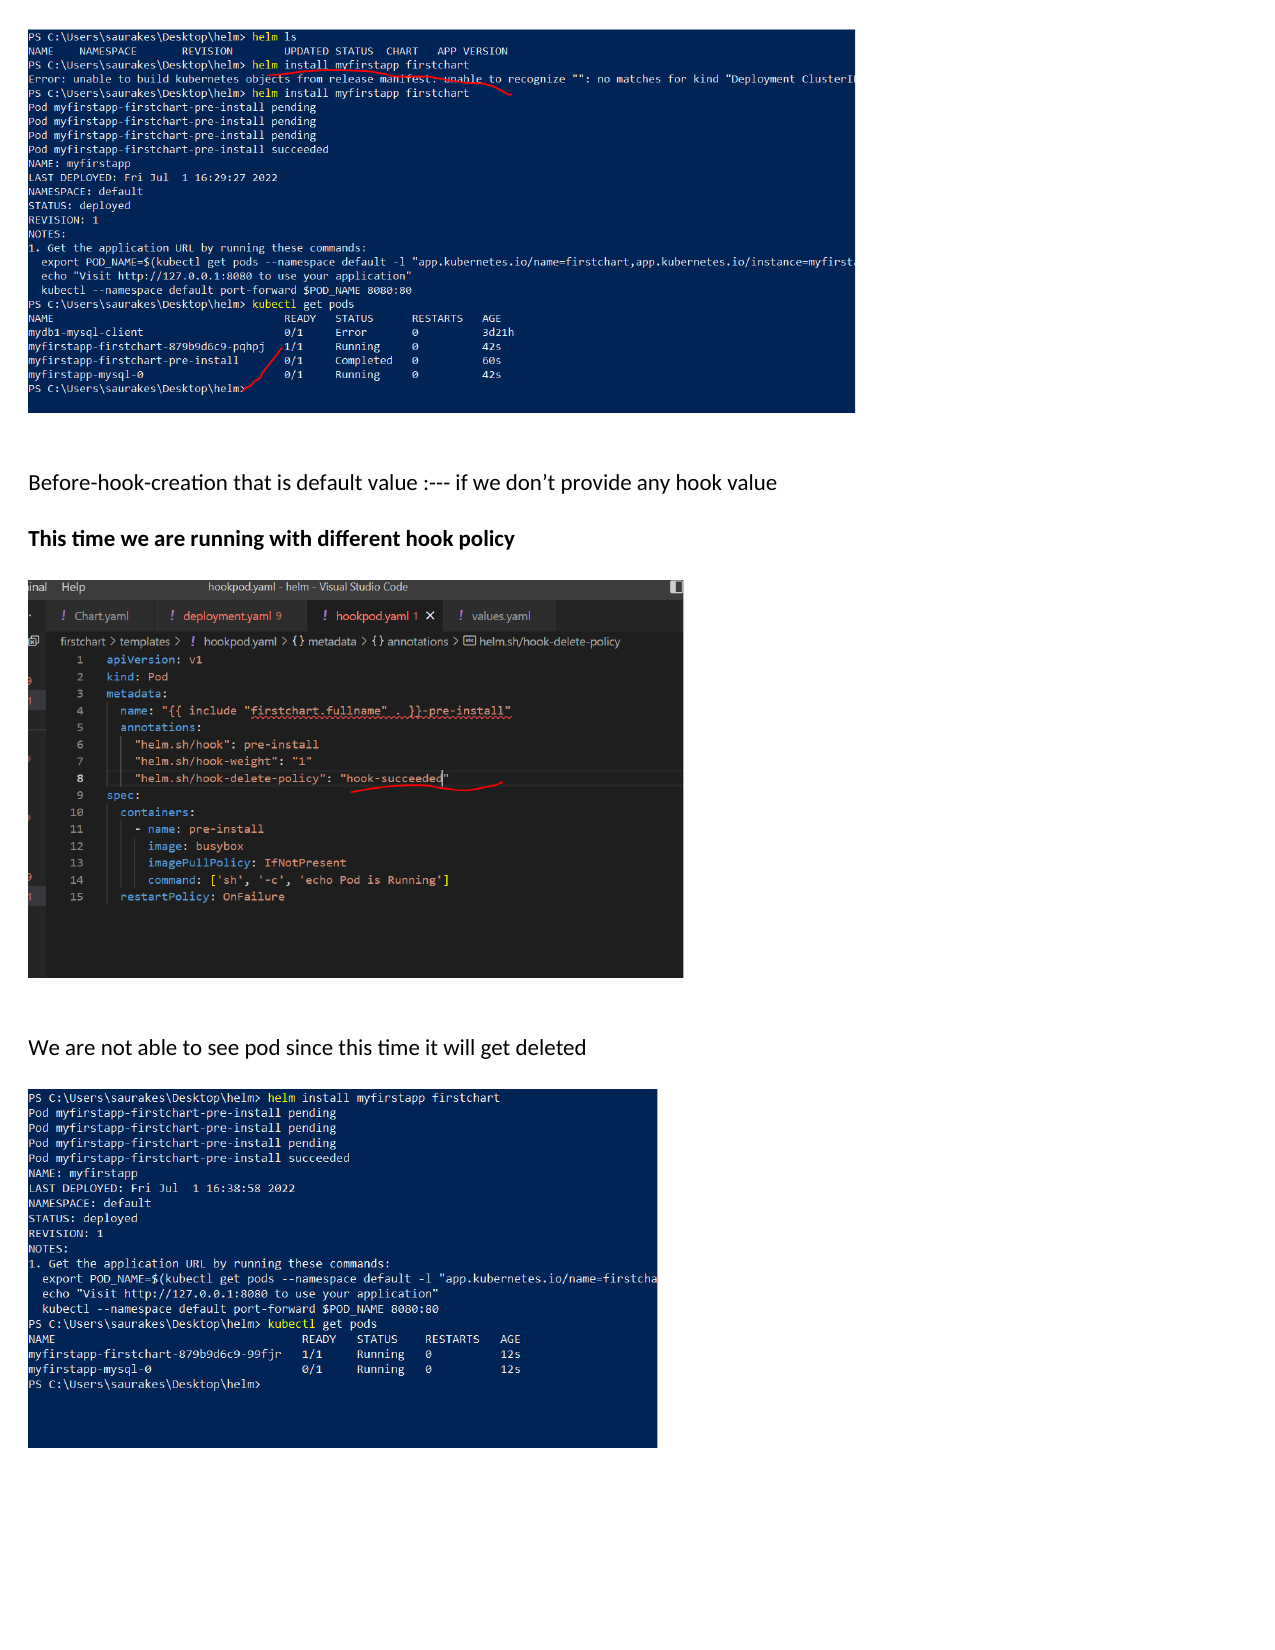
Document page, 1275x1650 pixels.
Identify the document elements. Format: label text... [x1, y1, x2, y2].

text Before-hook-creation that is default value :--- if we don’t provide any hook value [28, 468, 1237, 497]
picture [28, 580, 684, 978]
picture [28, 28, 856, 413]
text We are not able to see pod since this time it will get deleted [28, 1033, 1237, 1062]
text This time we are running with different hook policy [28, 524, 1237, 553]
picture [28, 1089, 658, 1448]
